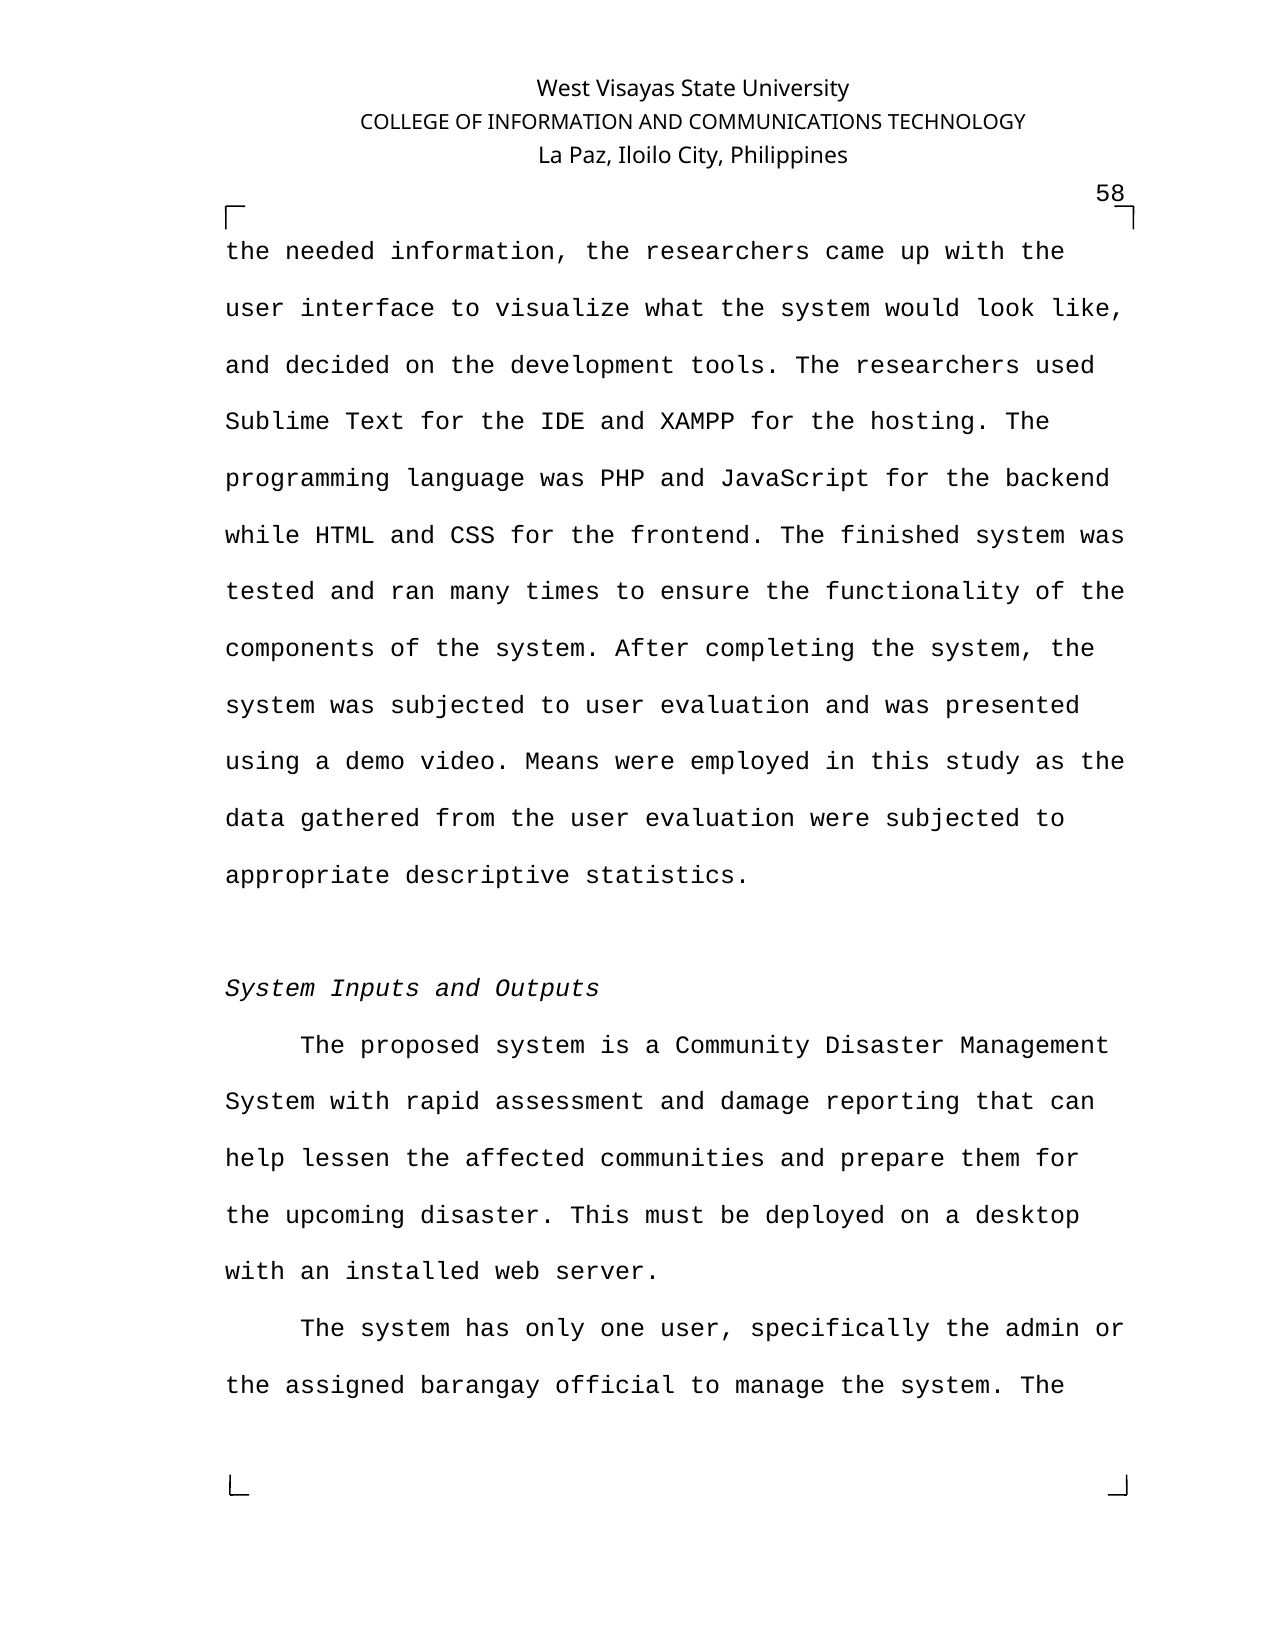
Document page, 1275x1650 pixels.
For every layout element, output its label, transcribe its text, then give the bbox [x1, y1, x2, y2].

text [225, 1316, 1125, 1401]
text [225, 239, 1125, 891]
text System Inputs and Outputs [225, 976, 1125, 1004]
text The proposed system is a Community Disaster Management System with rapid assessment and damage reporting that can help lessen the affected communities and prepare them for the upcoming disaster. This must be deployed on a desktop with an installed web server. [225, 1032, 1125, 1287]
